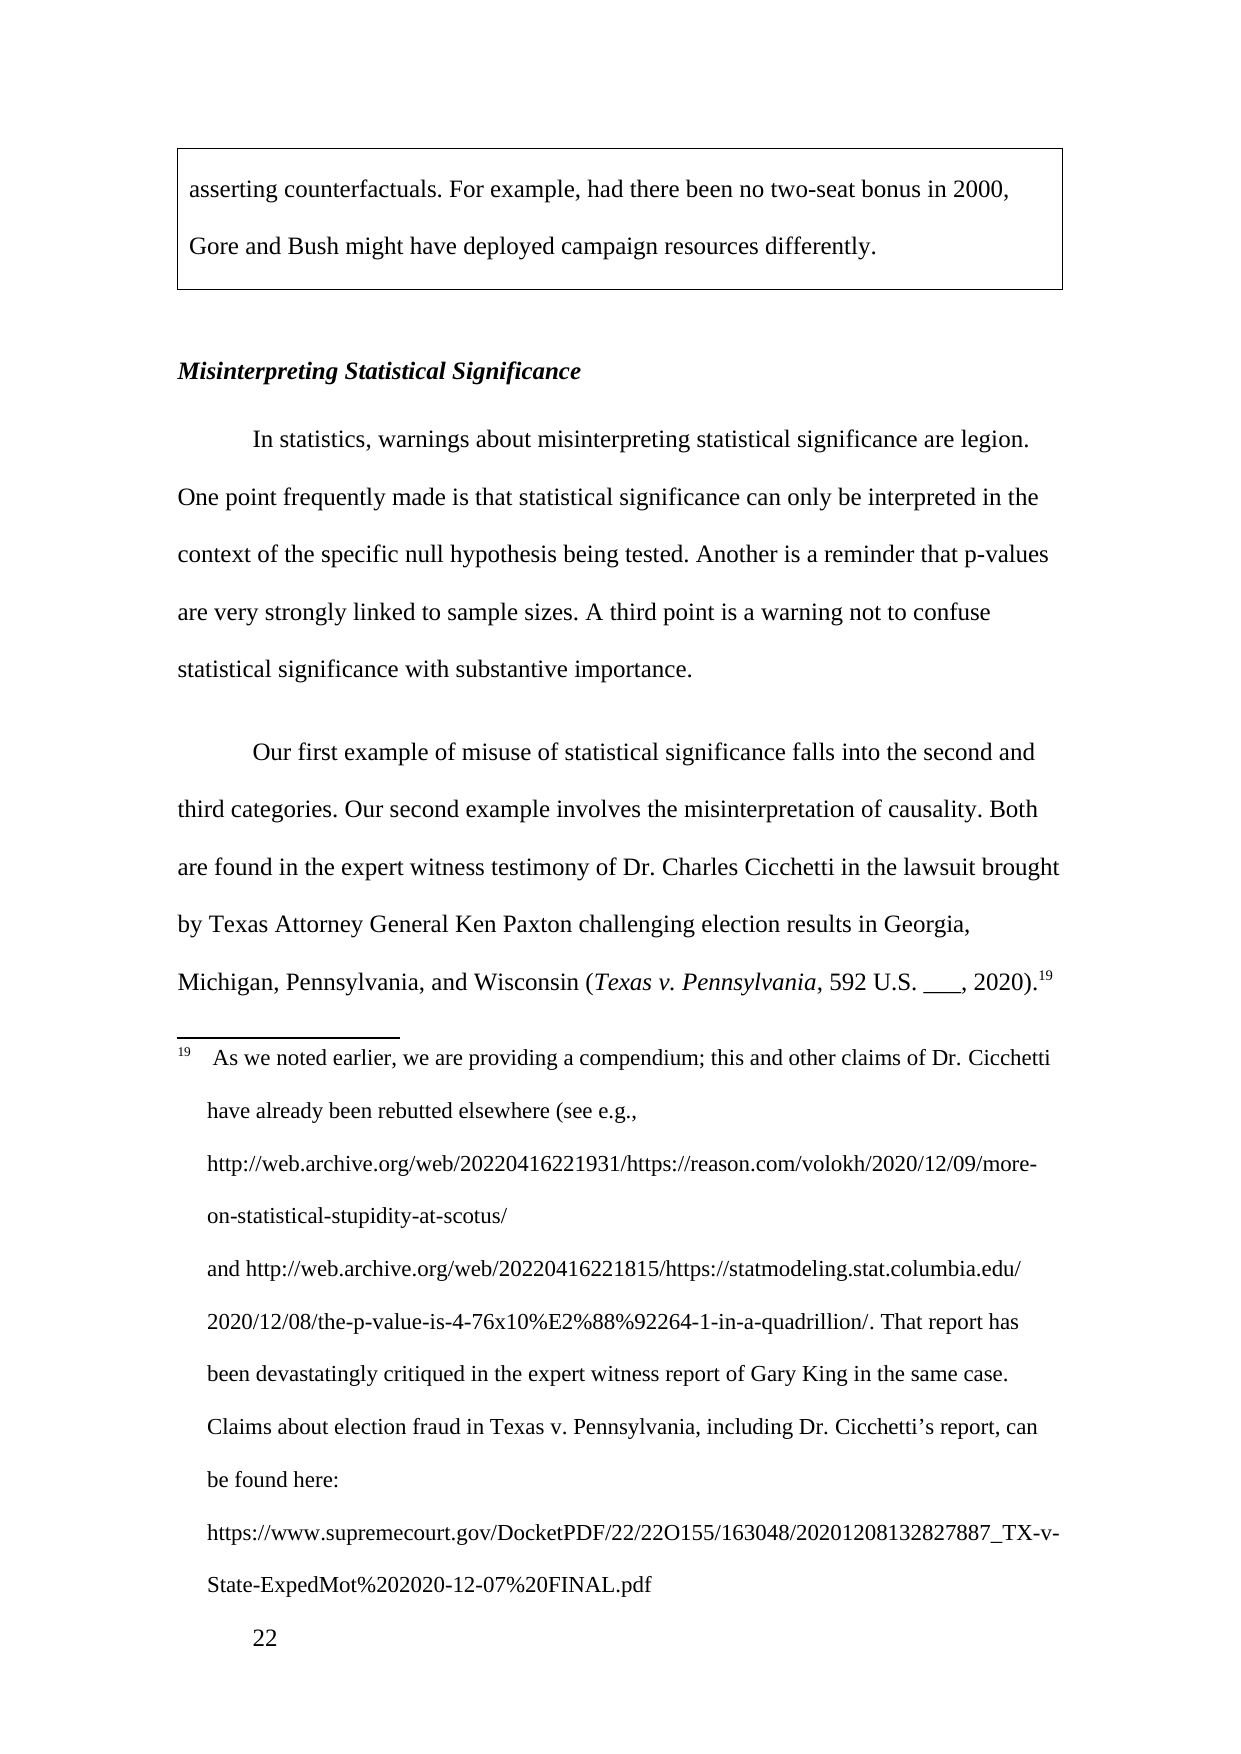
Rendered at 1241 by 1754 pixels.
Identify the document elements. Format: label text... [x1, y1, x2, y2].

text In statistics, warnings about misinterpreting statistical significance are legion. One point frequently made is that statistical significance can only be interpreted in the context of the specific null hypothesis being tested. Another is a reminder that p-values are very strongly linked to sample sizes. A third point is a warning not to confuse statistical significance with substantive importance. [177, 424, 1063, 683]
subtitle Misinterpreting Statistical Significance [177, 356, 1004, 385]
text Our first example of misuse of statistical significance falls into the second and third categories. Our second example involves the misinterpretation of causality. Both are found in the expert witness testimony of Dr. Charles Cicchetti in the lawsuit brought by Texas Attorney General Ken Paxton challenging election results in Georgia, Michigan, Pennsylvania, and Wisconsin (Texas v. Pennsylvania, 592 U.S. ___, 2020). Dr. Charles Cicchetti’s calculations were picked up and widely spread on the internet. [177, 737, 1063, 995]
